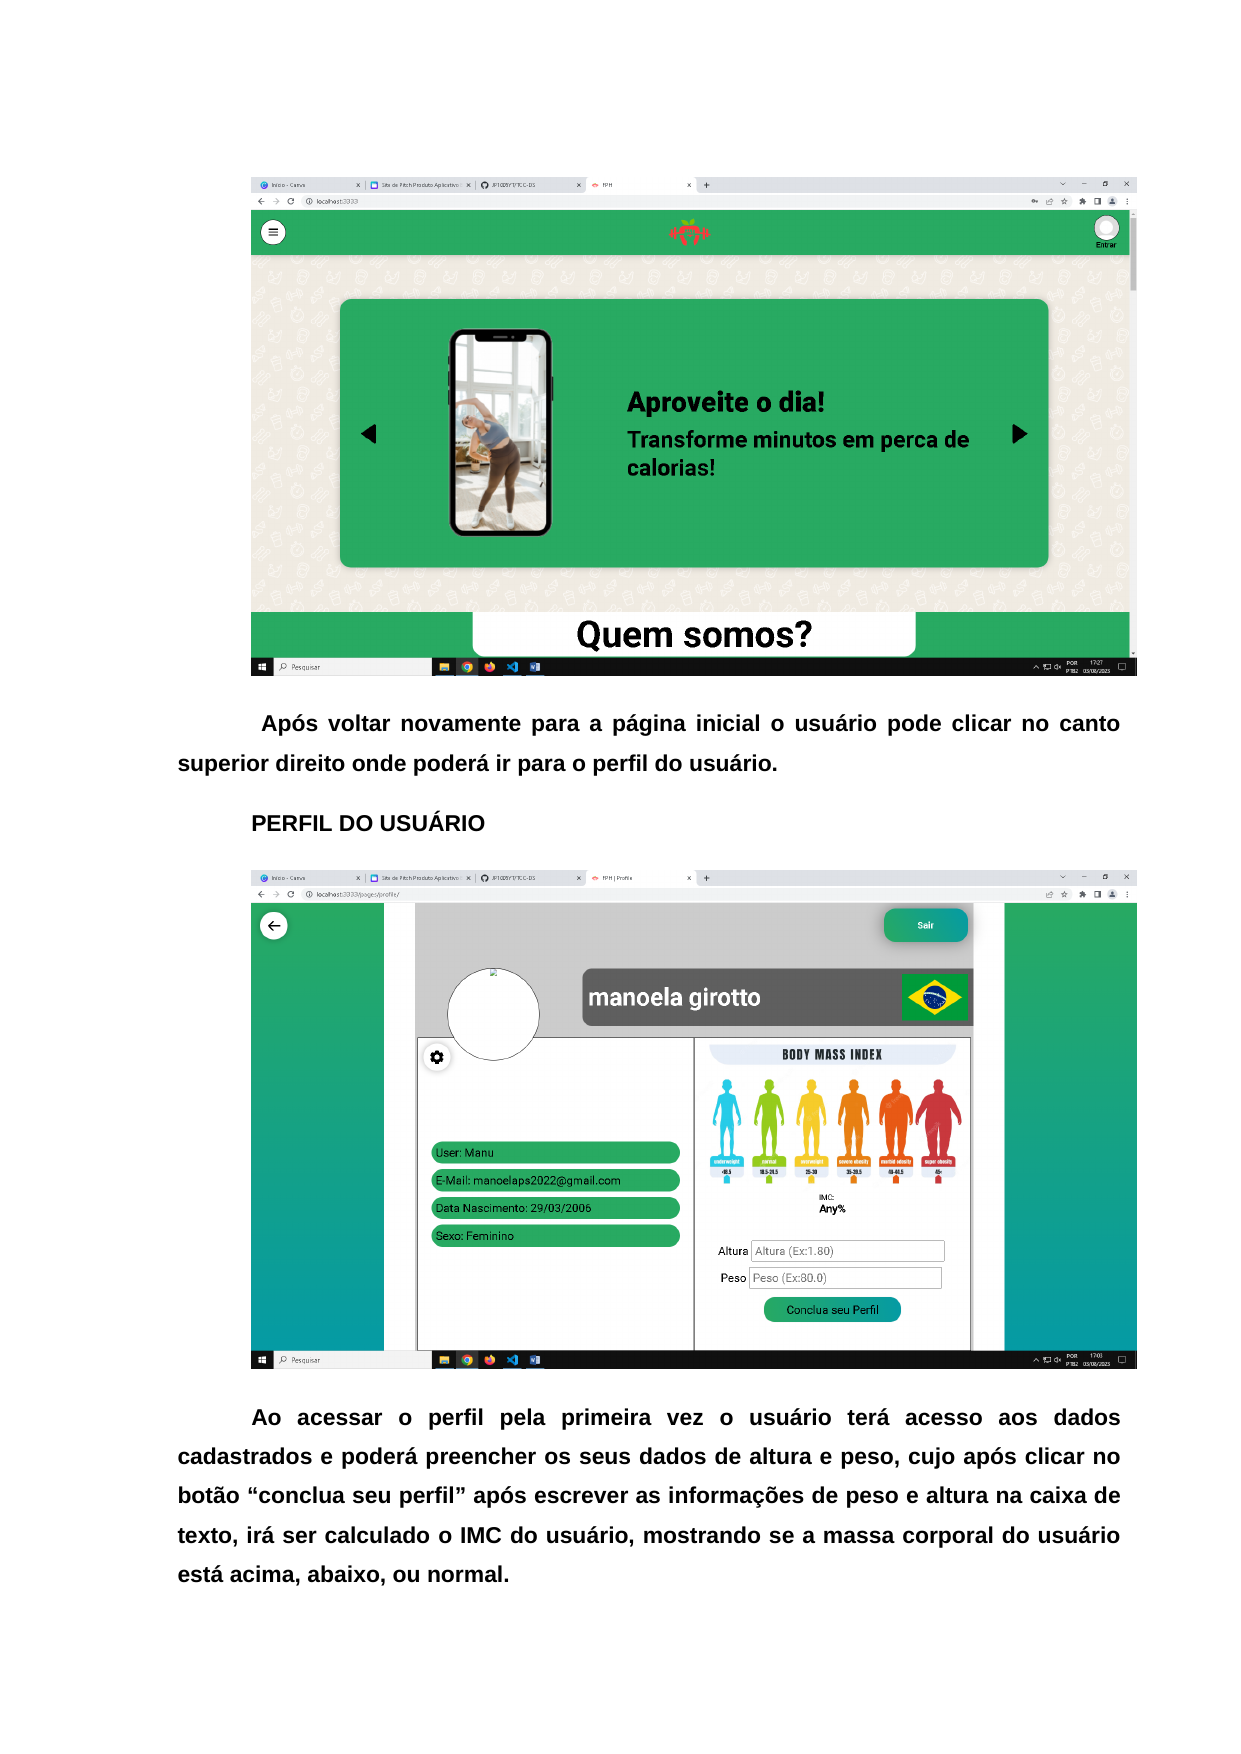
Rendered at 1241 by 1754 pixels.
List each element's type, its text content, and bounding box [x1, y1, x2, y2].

text Ao acessar o perfil pela primeira vez o usuário terá acesso aos dados cadastrados e poderá preencher os seus dados de altura e peso, cujo após clicar no botão “conclua seu perfil” após escrever as informações de peso e altura na caixa de texto, irá ser calculado o IMC do usuário, mostrando se a massa corporal do usuário está acima, abaixo, ou normal. [177, 1403, 1122, 1588]
picture [251, 177, 1137, 676]
text Após voltar novamente para a página inicial o usuário pode clicar no canto superior direito onde poderá ir para o perfil do usuário. [177, 710, 1122, 776]
text PERFIL DO USUÁRIO [177, 810, 1122, 836]
picture [251, 870, 1137, 1369]
